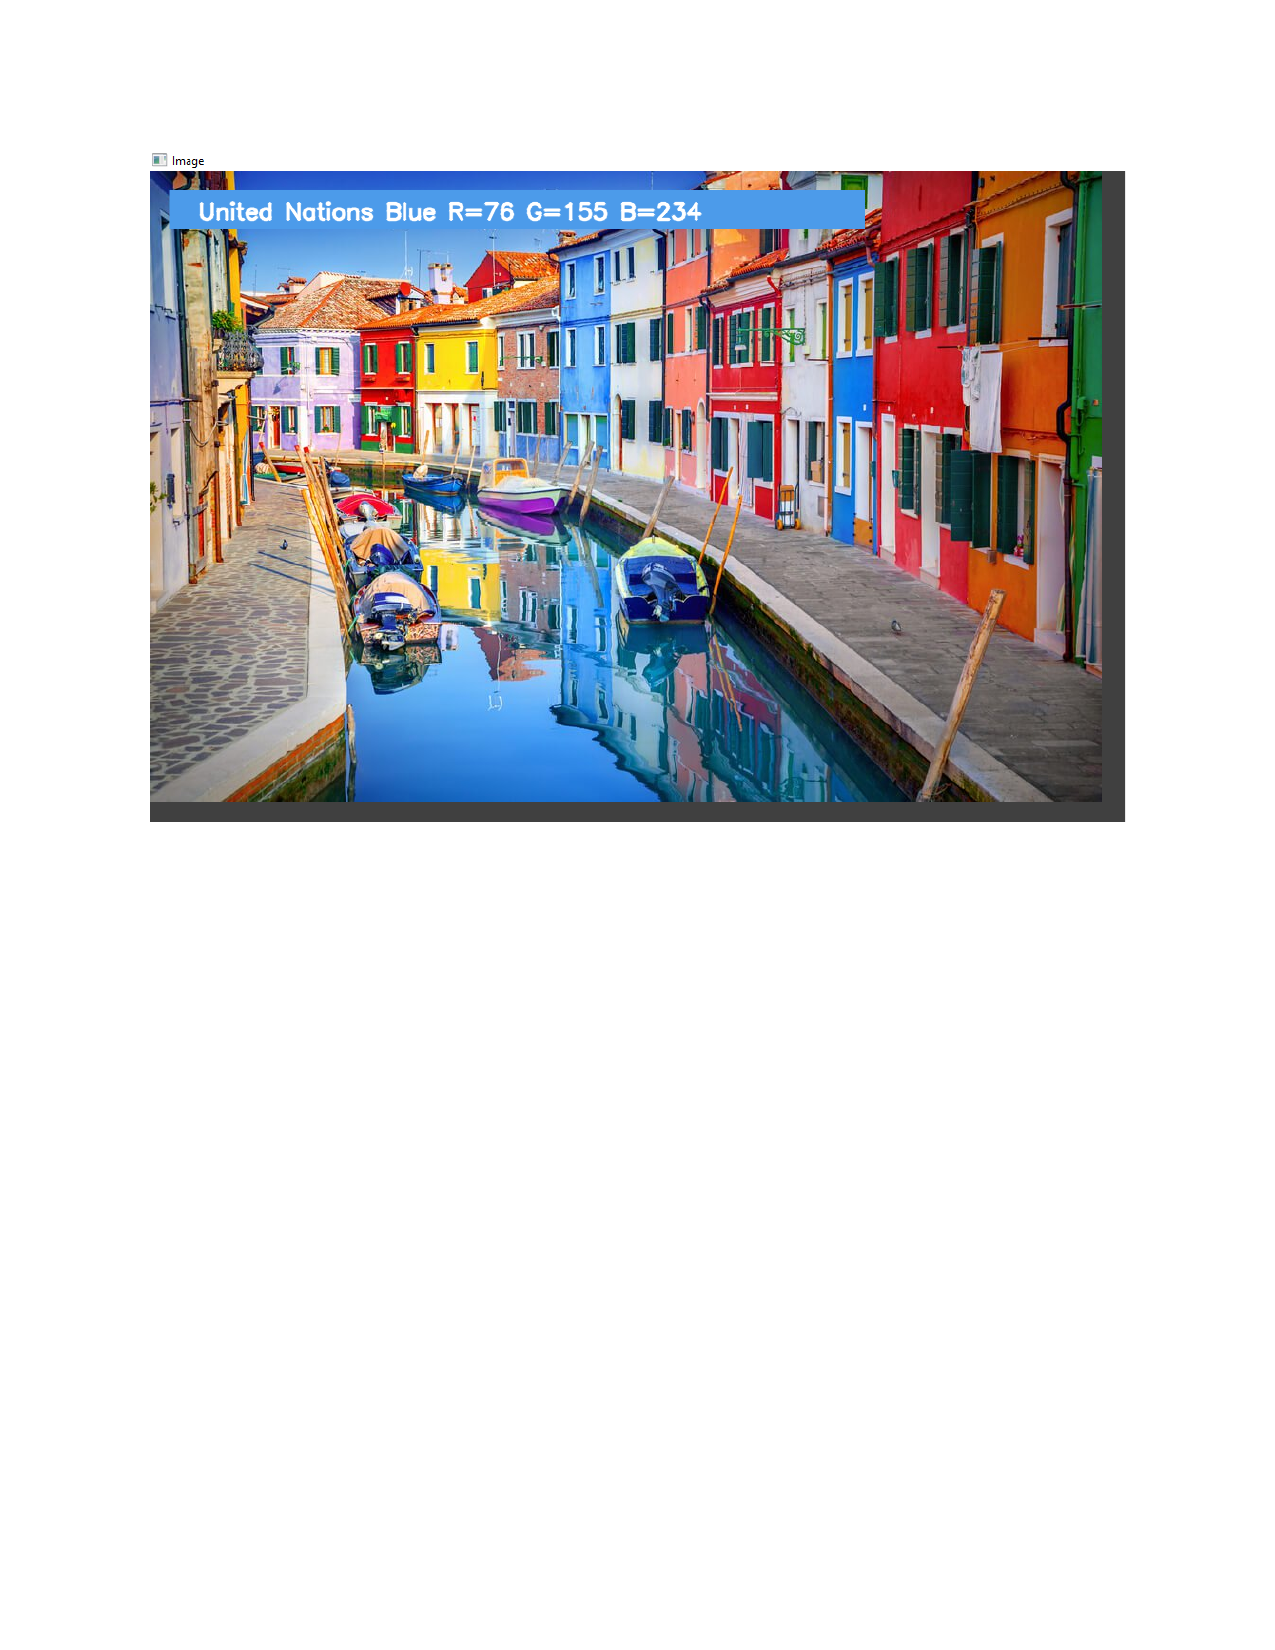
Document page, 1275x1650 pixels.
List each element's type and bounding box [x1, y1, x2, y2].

picture [150, 150, 1125, 822]
